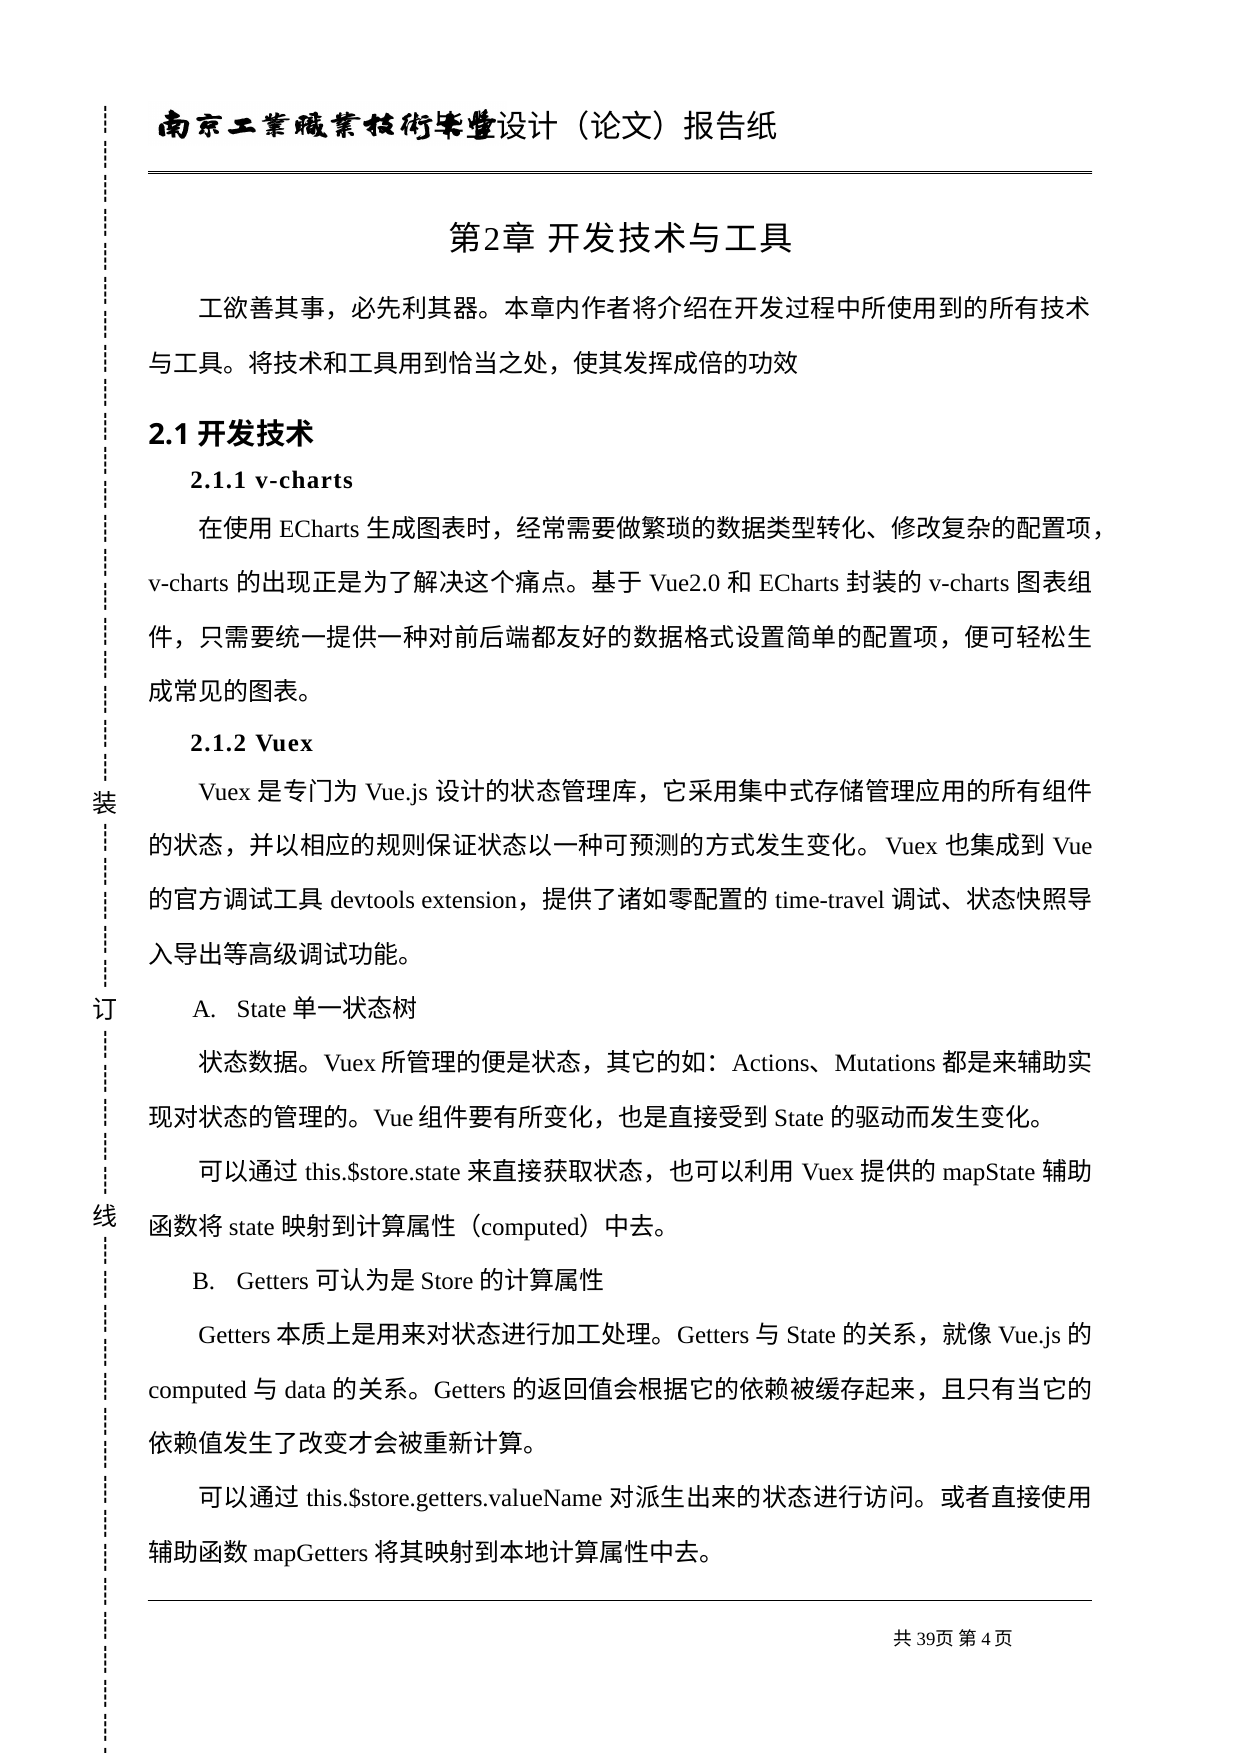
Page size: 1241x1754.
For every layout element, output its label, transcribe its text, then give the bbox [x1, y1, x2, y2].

text Getters 本质上是用来对状态进行加工处理。Getters 与 State 的关系，就像 Vue.js 的 computed 与 data 的关系。Getters 的返回值会根据它的依赖被缓存起来，且只有当它的依赖值发生了改变才会被重新计算。 [148, 1315, 1092, 1460]
subtitle Vuex [148, 728, 1092, 757]
subtitle v-charts [148, 465, 1092, 494]
text 在使用 ECharts 生成图表时，经常需要做繁琐的数据类型转化、修改复杂的配置项，v-charts 的出现正是为了解决这个痛点。基于 Vue2.0 和 ECharts 封装的 v-charts 图表组件，只需要统一提供一种对前后端都友好的数据格式设置简单的配置项，便可轻松生成常见的图表。 [148, 508, 1092, 708]
subtitle 开发技术与工具 [148, 212, 1092, 260]
list Getters 可认为是 Store 的计算属性 [192, 1260, 1092, 1297]
text 工欲善其事，必先利其器。本章内作者将介绍在开发过程中所使用到的所有技术与工具。将技术和工具用到恰当之处，使其发挥成倍的功效 [148, 289, 1092, 379]
text 状态数据。Vuex所管理的便是状态，其它的如：Actions、Mutations 都是来辅助实现对状态的管理的。Vue组件要有所变化，也是直接受到 State 的驱动而发生变化。 [148, 1043, 1092, 1133]
text Vuex 是专门为 Vue.js 设计的状态管理库，它采用集中式存储管理应用的所有组件的状态，并以相应的规则保证状态以一种可预测的方式发生变化。Vuex 也集成到 Vue 的官方调试工具 devtools extension，提供了诸如零配置的 time-travel 调试、状态快照导入导出等高级调试功能。 [148, 771, 1092, 970]
subtitle 开发技术 [148, 410, 1092, 453]
list State 单一状态树 [192, 988, 1092, 1025]
picture [147, 101, 507, 146]
text 可以通过 this.$store.state 来直接获取状态，也可以利用 Vuex 提供的 mapState 辅助函数将 state 映射到计算属性（computed）中去。 [148, 1152, 1092, 1242]
text 可以通过 this.$store.getters.valueName 对派生出来的状态进行访问。或者直接使用辅助函数mapGetters 将其映射到本地计算属性中去。 [148, 1478, 1092, 1568]
